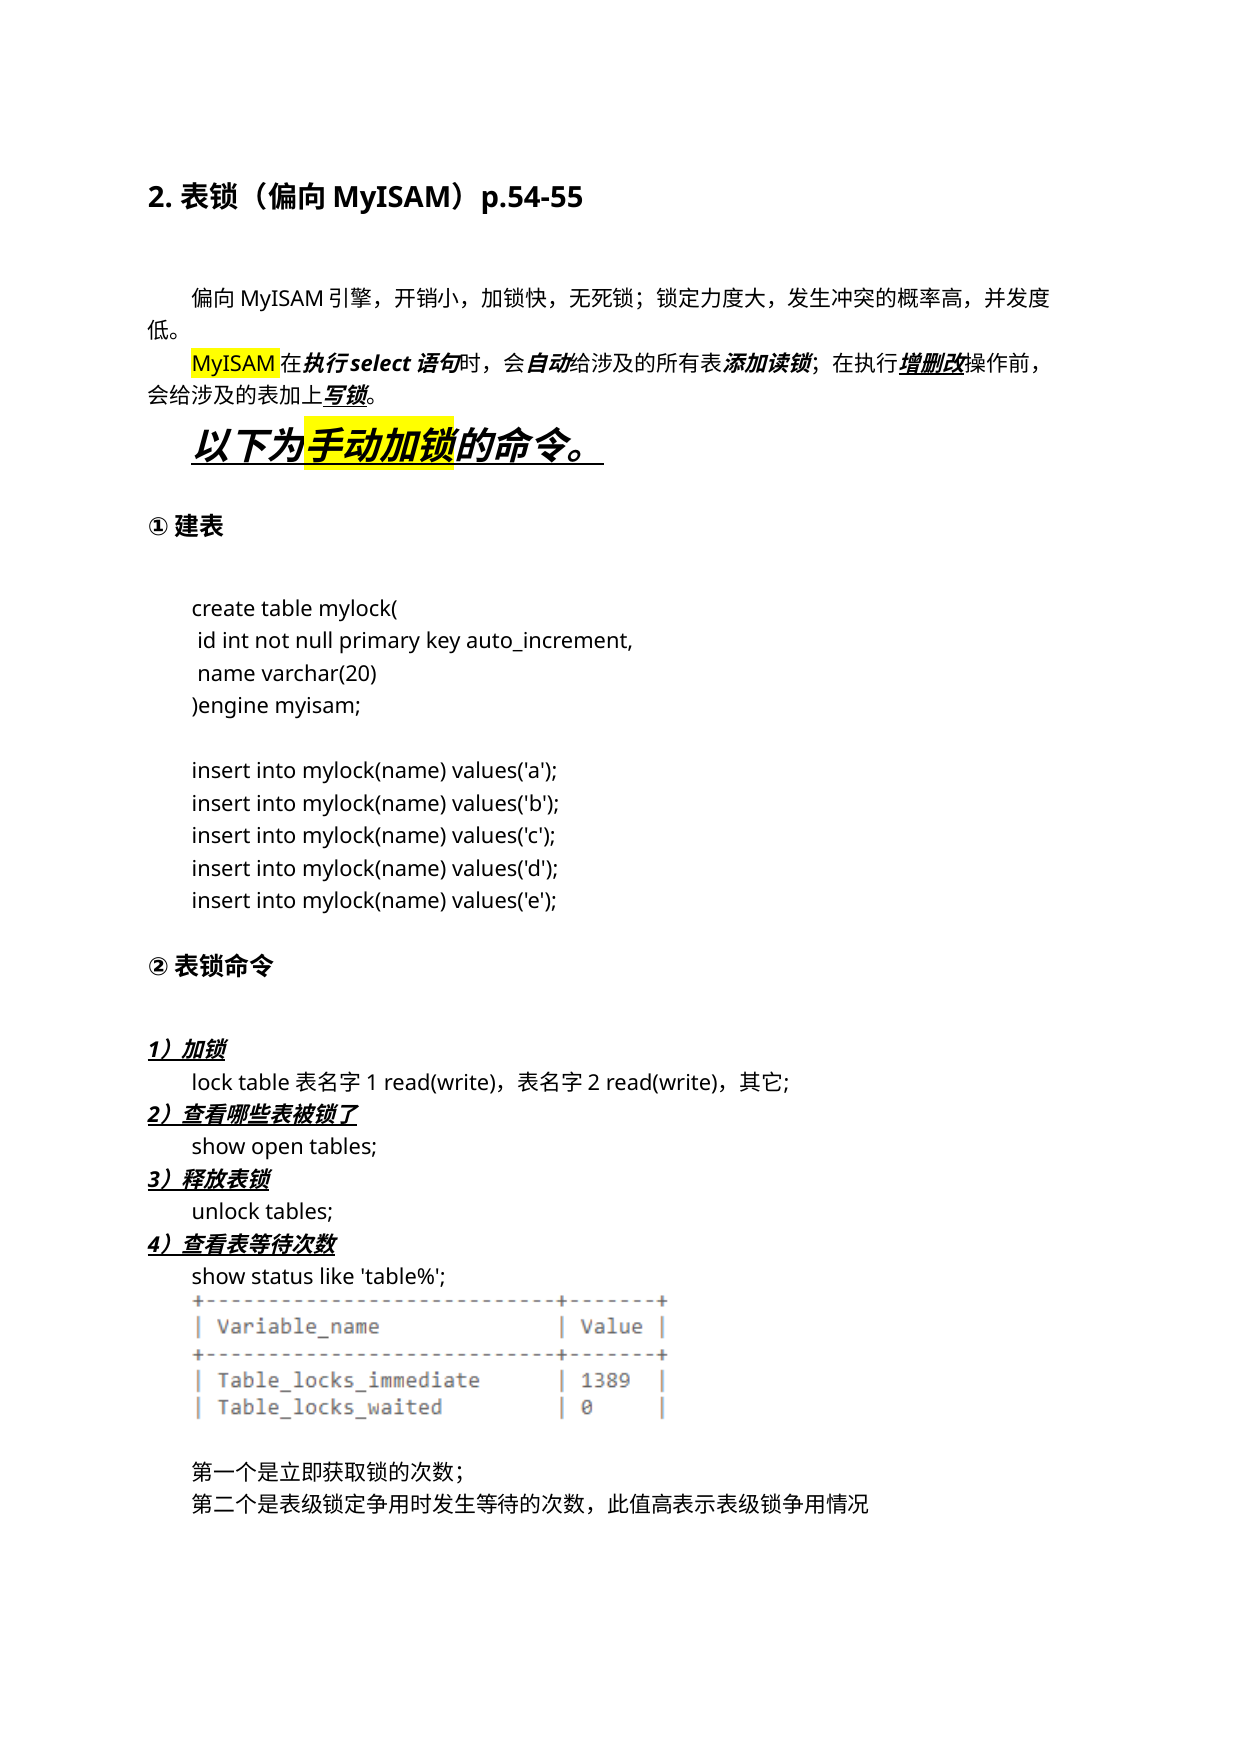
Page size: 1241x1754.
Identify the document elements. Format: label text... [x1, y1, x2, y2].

subtitle 表锁命令 [148, 932, 1053, 997]
text 以下为手动加锁的命令。 [148, 411, 1053, 476]
text show open tables; [191, 1129, 1053, 1162]
text unlock tables; [191, 1194, 1053, 1227]
text show status like 'table%'; [148, 1259, 1053, 1292]
text 1）加锁 [148, 1032, 1053, 1064]
text 3）释放表锁 [148, 1162, 1053, 1194]
picture [191, 1291, 668, 1424]
text MyISAM在执行select语句时，会自动给涉及的所有表添加读锁；在执行增删改操作前，会给涉及的表加上写锁。 [148, 346, 1053, 411]
text create table mylock( [191, 591, 1053, 624]
text insert into mylock(name) values('e'); [191, 884, 1053, 916]
subtitle 建表 [148, 492, 1053, 557]
text 第一个是立即获取锁的次数； [191, 1454, 1053, 1487]
text name varchar(20) [191, 656, 1053, 689]
text 4）查看表等待次数 [148, 1227, 1053, 1259]
text insert into mylock(name) values('d'); [191, 851, 1053, 884]
subtitle 2. 表锁（偏向MyISAM）p.54-55 [148, 162, 1053, 227]
text lock table 表名字1 read(write)，表名字2 read(write)，其它; [191, 1064, 1053, 1097]
text 2）查看哪些表被锁了 [148, 1097, 1053, 1129]
text insert into mylock(name) values('c'); [191, 819, 1053, 851]
text insert into mylock(name) values('b'); [191, 786, 1053, 819]
text )engine myisam; [191, 689, 1053, 721]
text 偏向MyISAM引擎，开销小，加锁快，无死锁；锁定力度大，发生冲突的概率高，并发度低。 [148, 281, 1053, 346]
text 第二个是表级锁定争用时发生等待的次数，此值高表示表级锁争用情况 [191, 1487, 1053, 1519]
text id int not null primary key auto_increment, [191, 624, 1053, 656]
text insert into mylock(name) values('a'); [191, 754, 1053, 786]
